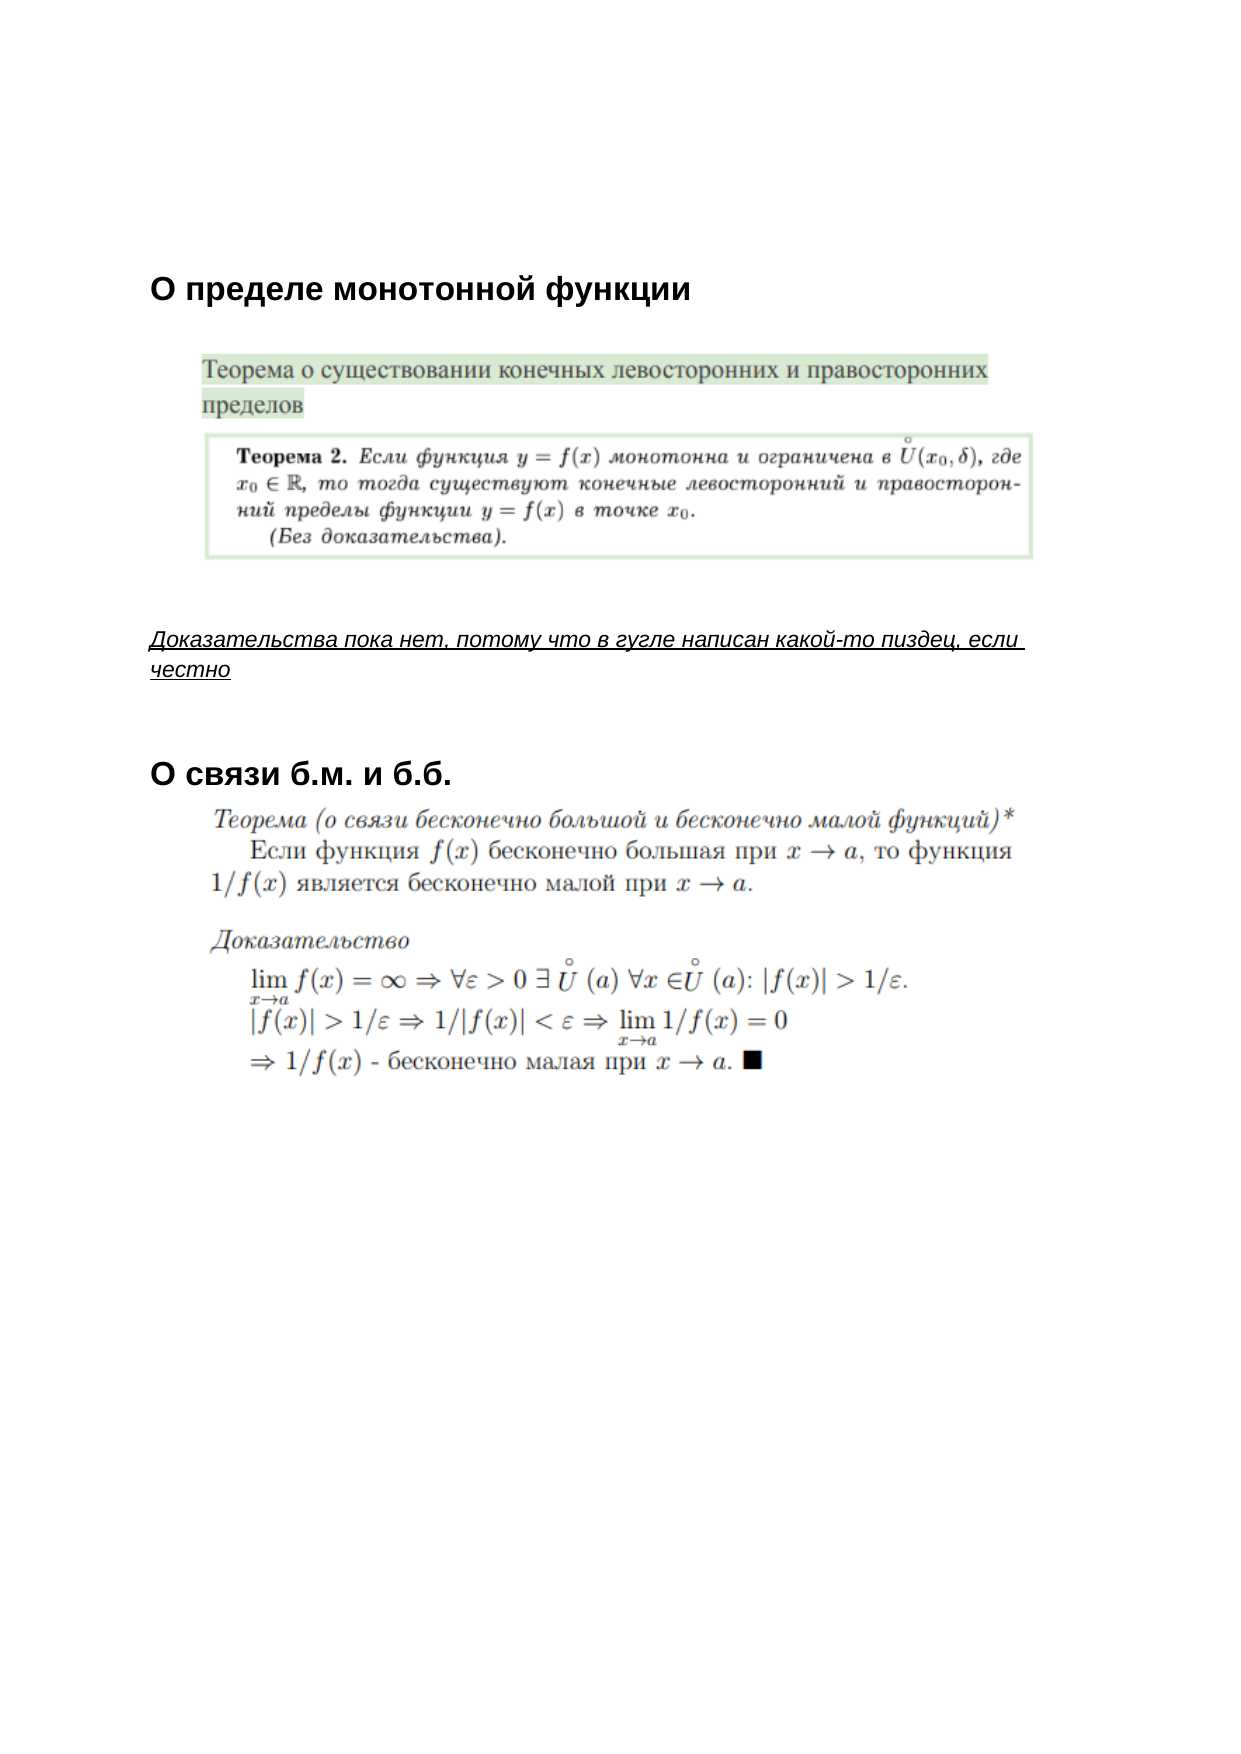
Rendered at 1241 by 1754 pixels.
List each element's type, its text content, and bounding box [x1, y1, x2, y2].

picture [150, 804, 1091, 1103]
picture [150, 319, 1091, 622]
subtitle О пределе монотонной функции [150, 269, 1090, 307]
text Доказательства пока нет, потому что в гугле написан какой-то пиздец, если честно [150, 626, 1090, 682]
subtitle О связи б.м. и б.б. [150, 754, 1090, 792]
